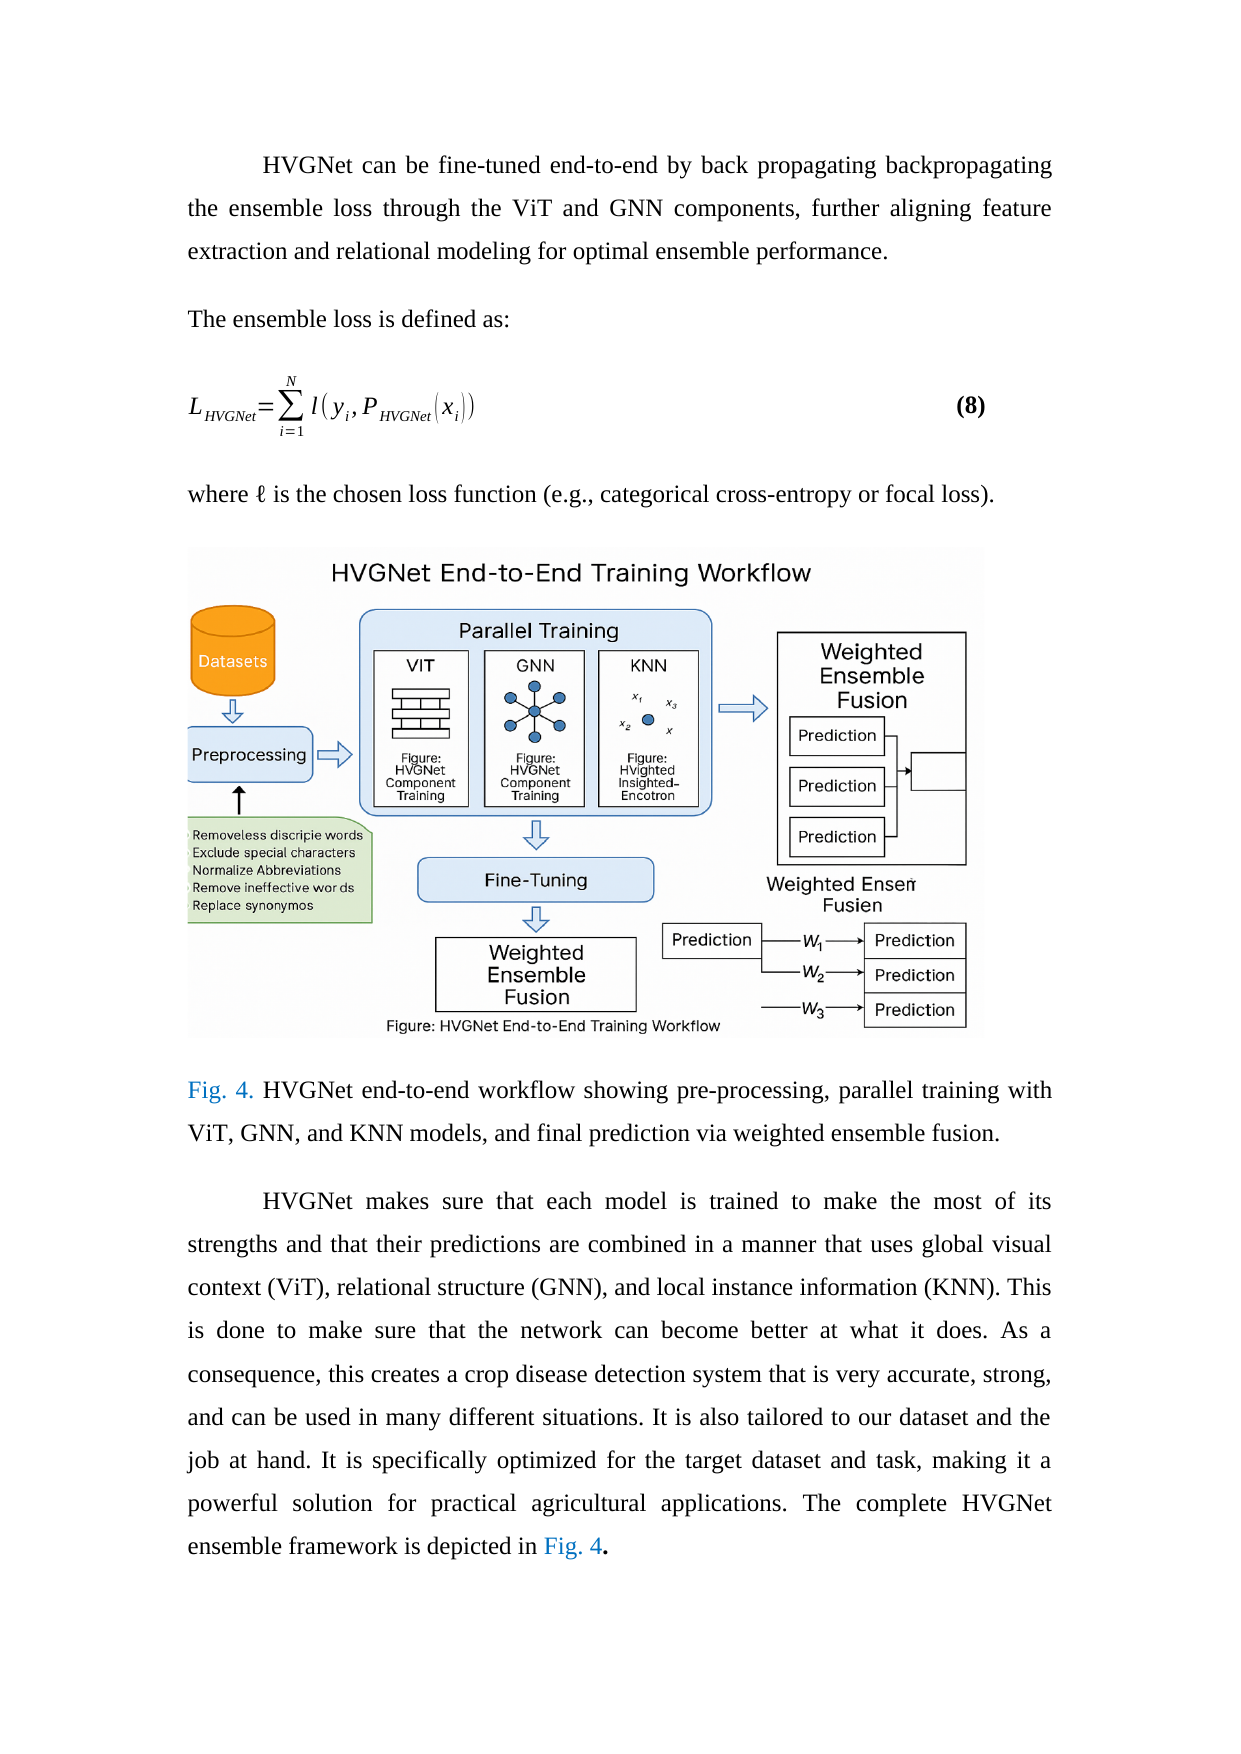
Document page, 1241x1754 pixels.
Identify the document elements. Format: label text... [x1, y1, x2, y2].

text where ℓ is the chosen loss function (e.g., categorical cross-entropy or focal loss). [187, 479, 1053, 508]
text HVGNet can be fine-tuned end-to-end by back propagating backpropagating the ensemble loss through the ViT and GNN components, further aligning feature extraction and relational modeling for optimal ensemble performance. [187, 150, 1053, 265]
text The ensemble loss is defined as: [187, 304, 1053, 333]
text HVGNet makes sure that each model is trained to make the most of its strengths and that their predictions are combined in a manner that uses global visual context (ViT), relational structure (GNN), and local instance information (KNN). This is done to make sure that the network can become better at what it does. As a consequence, this creates a crop disease detection system that is very accurate, strong, and can be used in many different situations. It is also tailored to our dataset and the job at hand. It is specifically optimized for the target dataset and task, making it a powerful solution for practical agricultural applications. The complete HVGNet ensemble framework is depicted in Fig. 4. [187, 1186, 1053, 1560]
picture [187, 547, 985, 1038]
text (8) [187, 372, 1053, 440]
text Fig. 4. HVGNet end-to-end workflow showing pre-processing, parallel training with ViT, GNN, and KNN models, and final prediction via weighted ensemble fusion. [187, 1075, 1053, 1147]
